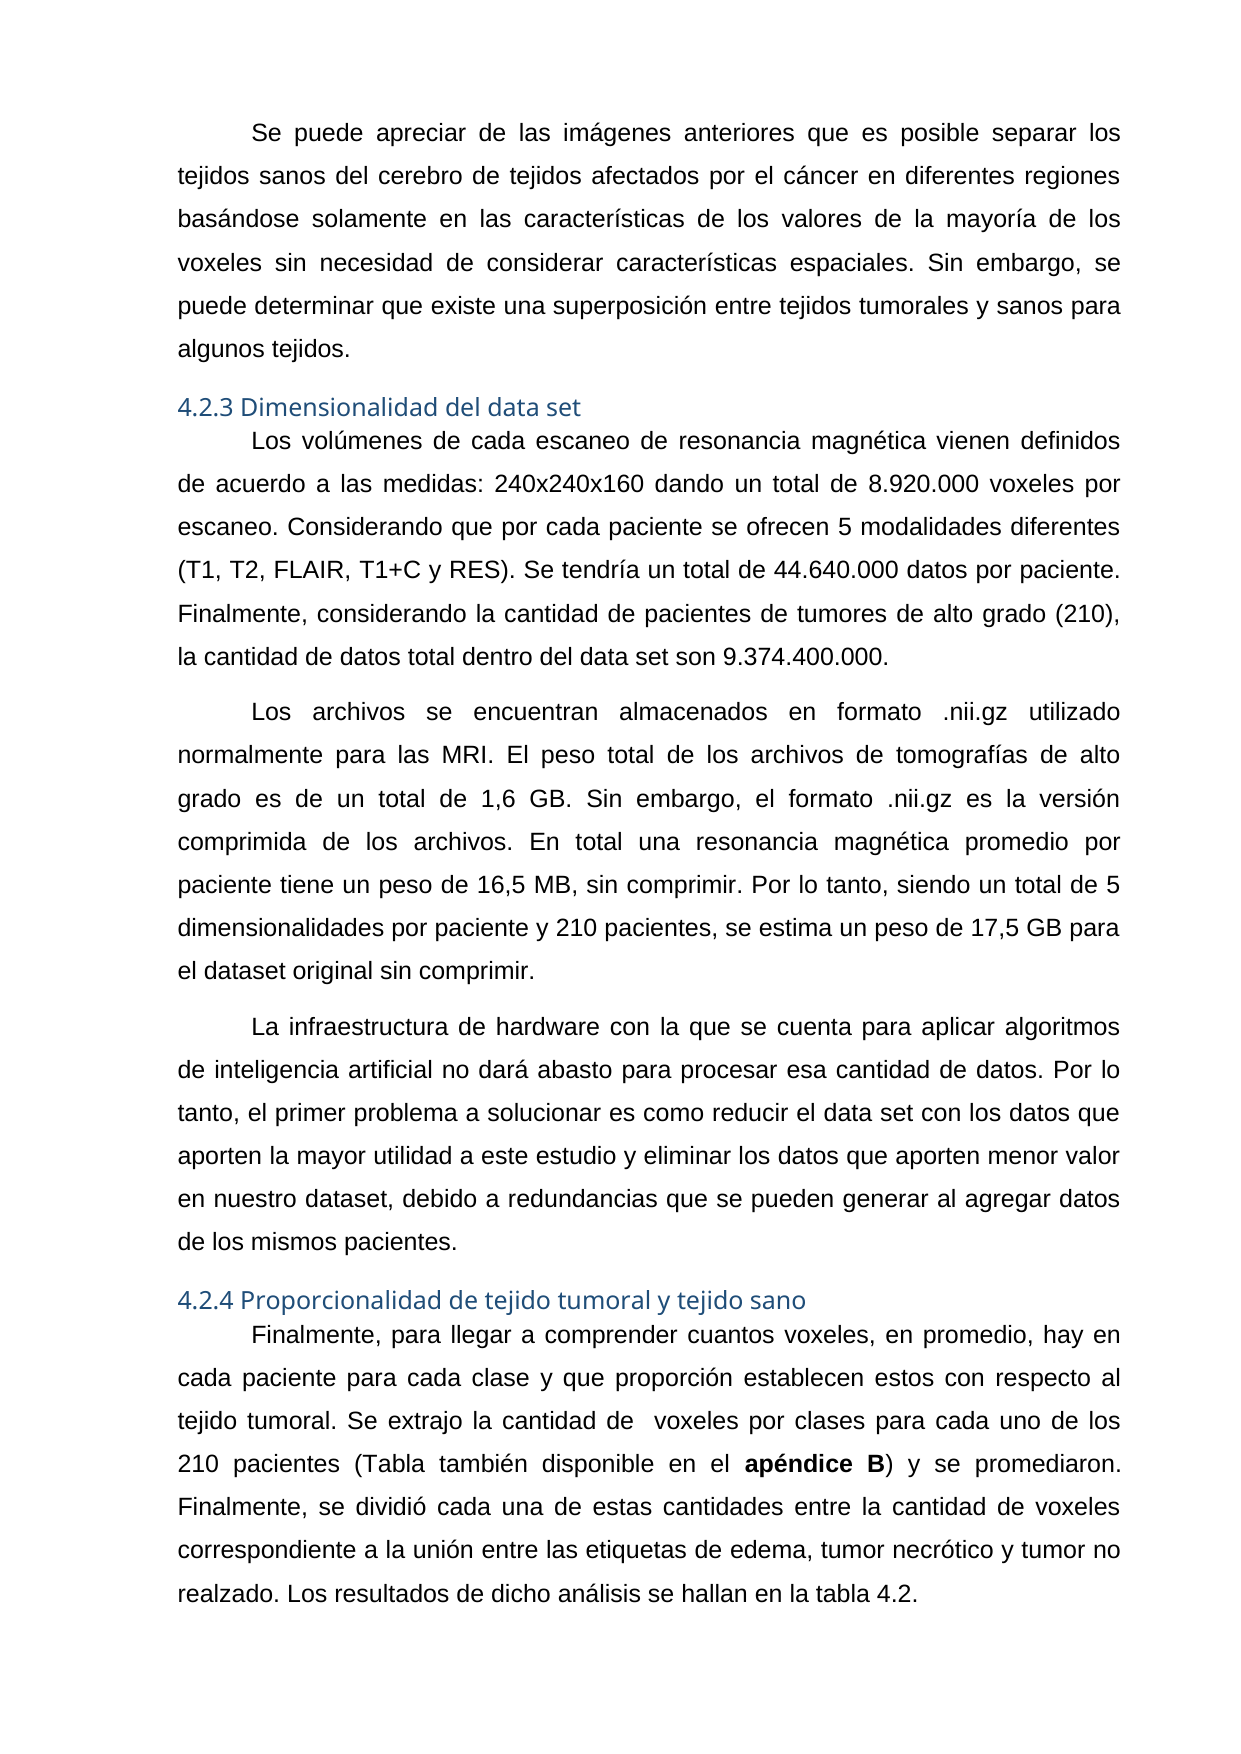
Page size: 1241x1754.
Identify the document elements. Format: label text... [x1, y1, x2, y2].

text Los archivos se encuentran almacenados en formato .nii.gz utilizado normalmente para las MRI. El peso total de los archivos de tomografías de alto grado es de un total de 1,6 GB. Sin embargo, el formato .nii.gz es la versión comprimida de los archivos. En total una resonancia magnética promedio por paciente tiene un peso de 16,5 MB, sin comprimir. Por lo tanto, siendo un total de 5 dimensionalidades por paciente y 210 pacientes, se estima un peso de 17,5 GB para el dataset original sin comprimir. [177, 697, 1122, 985]
text Finalmente, para llegar a comprender cuantos voxeles, en promedio, hay en cada paciente para cada clase y que proporción establecen estos con respecto al tejido tumoral. Se extrajo la cantidad de voxeles por clases para cada uno de los 210 pacientes (Tabla también disponible en el apéndice B) y se promediaron. Finalmente, se dividió cada una de estas cantidades entre la cantidad de voxeles correspondiente a la unión entre las etiquetas de edema, tumor necrótico y tumor no realzado. Los resultados de dicho análisis se hallan en la tabla 4.2. [177, 1320, 1122, 1607]
text La infraestructura de hardware con la que se cuenta para aplicar algoritmos de inteligencia artificial no dará abasto para procesar esa cantidad de datos. Por lo tanto, el primer problema a solucionar es como reducir el data set con los datos que aporten la mayor utilidad a este estudio y eliminar los datos que aporten menor valor en nuestro dataset, debido a redundancias que se pueden generar al agregar datos de los mismos pacientes. [177, 1012, 1122, 1256]
subtitle 4.2.3 Dimensionalidad del data set [177, 389, 1122, 423]
subtitle 4.2.4 Proporcionalidad de tejido tumoral y tejido sano [177, 1283, 1122, 1317]
text Los volúmenes de cada escaneo de resonancia magnética vienen definidos de acuerdo a las medidas: 240x240x160 dando un total de 8.920.000 voxeles por escaneo. Considerando que por cada paciente se ofrecen 5 modalidades diferentes (T1, T2, FLAIR, T1+C y RES). Se tendría un total de 44.640.000 datos por paciente. Finalmente, considerando la cantidad de pacientes de tumores de alto grado (210), la cantidad de datos total dentro del data set son 9.374.400.000. [177, 426, 1122, 671]
text Se puede apreciar de las imágenes anteriores que es posible separar los tejidos sanos del cerebro de tejidos afectados por el cáncer en diferentes regiones basándose solamente en las características de los valores de la mayoría de los voxeles sin necesidad de considerar características espaciales. Sin embargo, se puede determinar que existe una superposición entre tejidos tumorales y sanos para algunos tejidos. [177, 118, 1122, 362]
